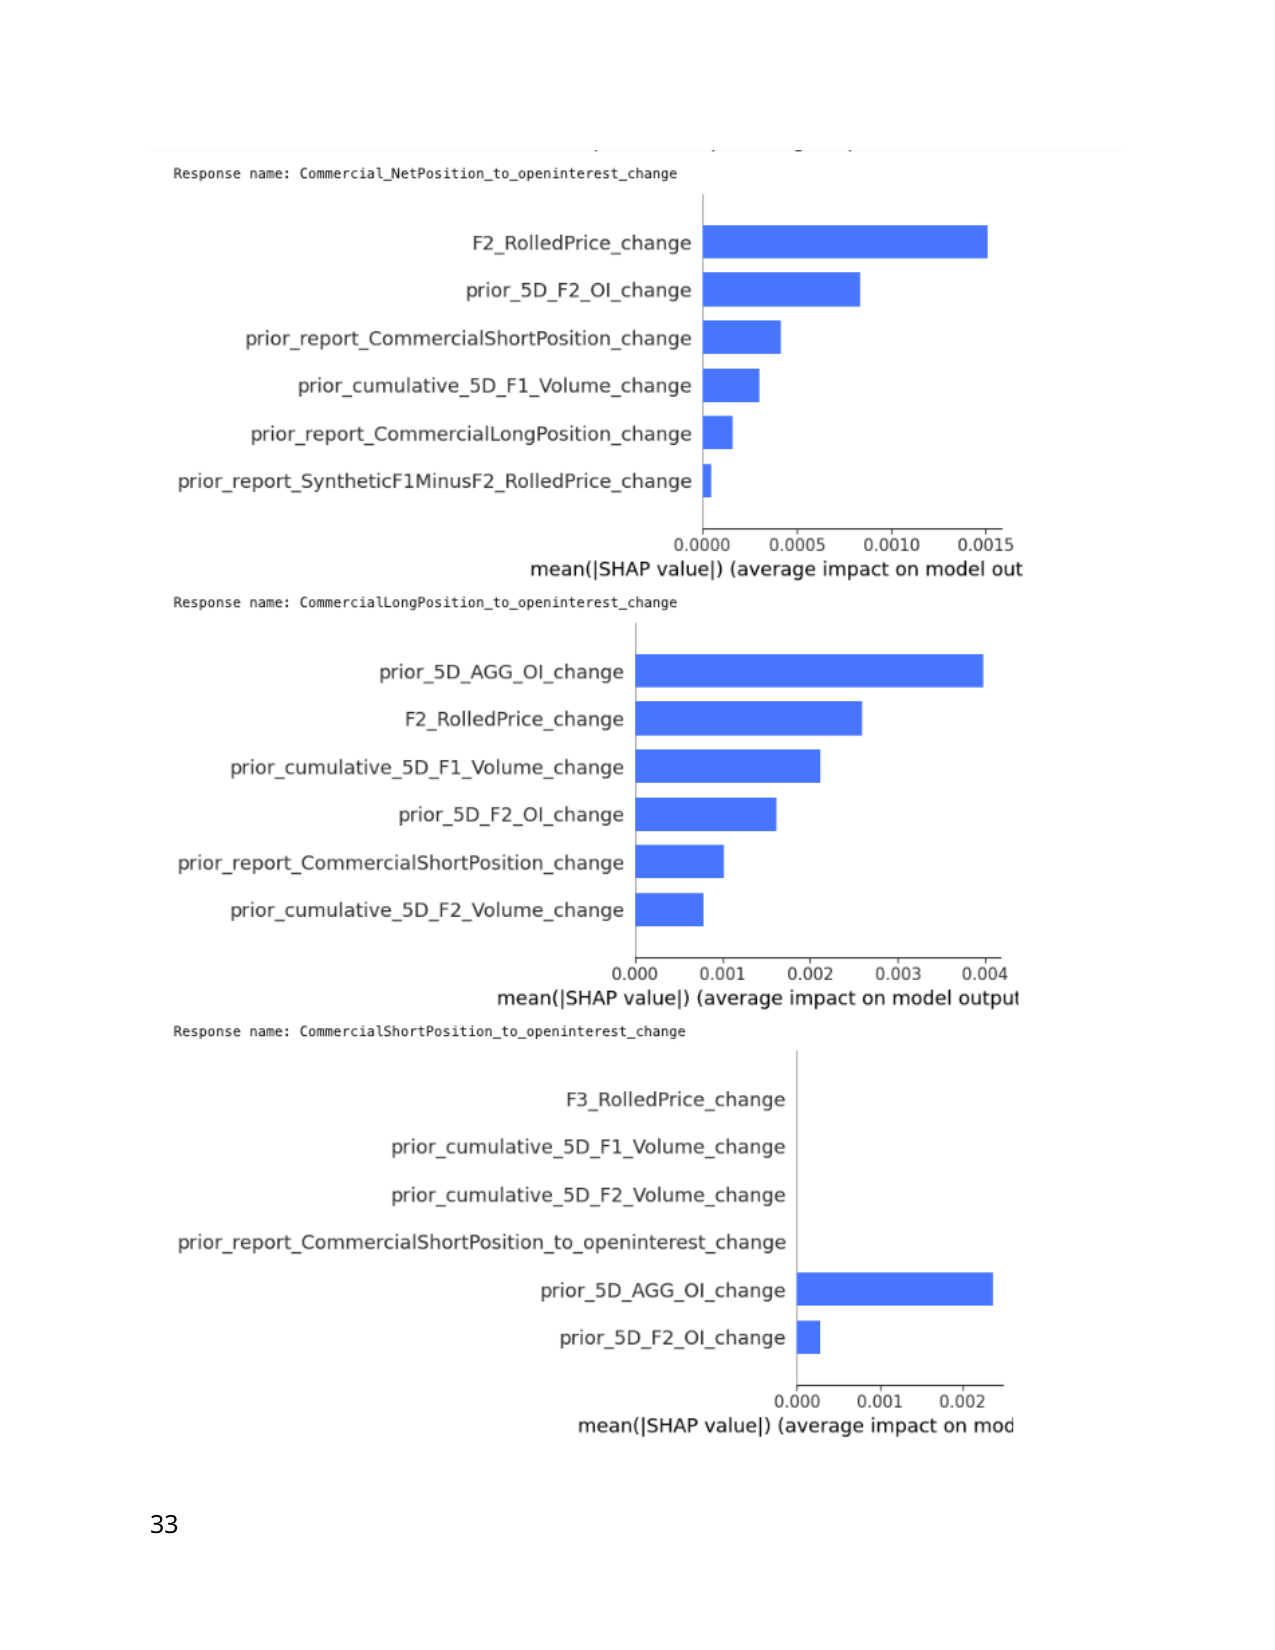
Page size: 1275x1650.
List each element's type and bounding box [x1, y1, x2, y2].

picture [150, 150, 1125, 1460]
